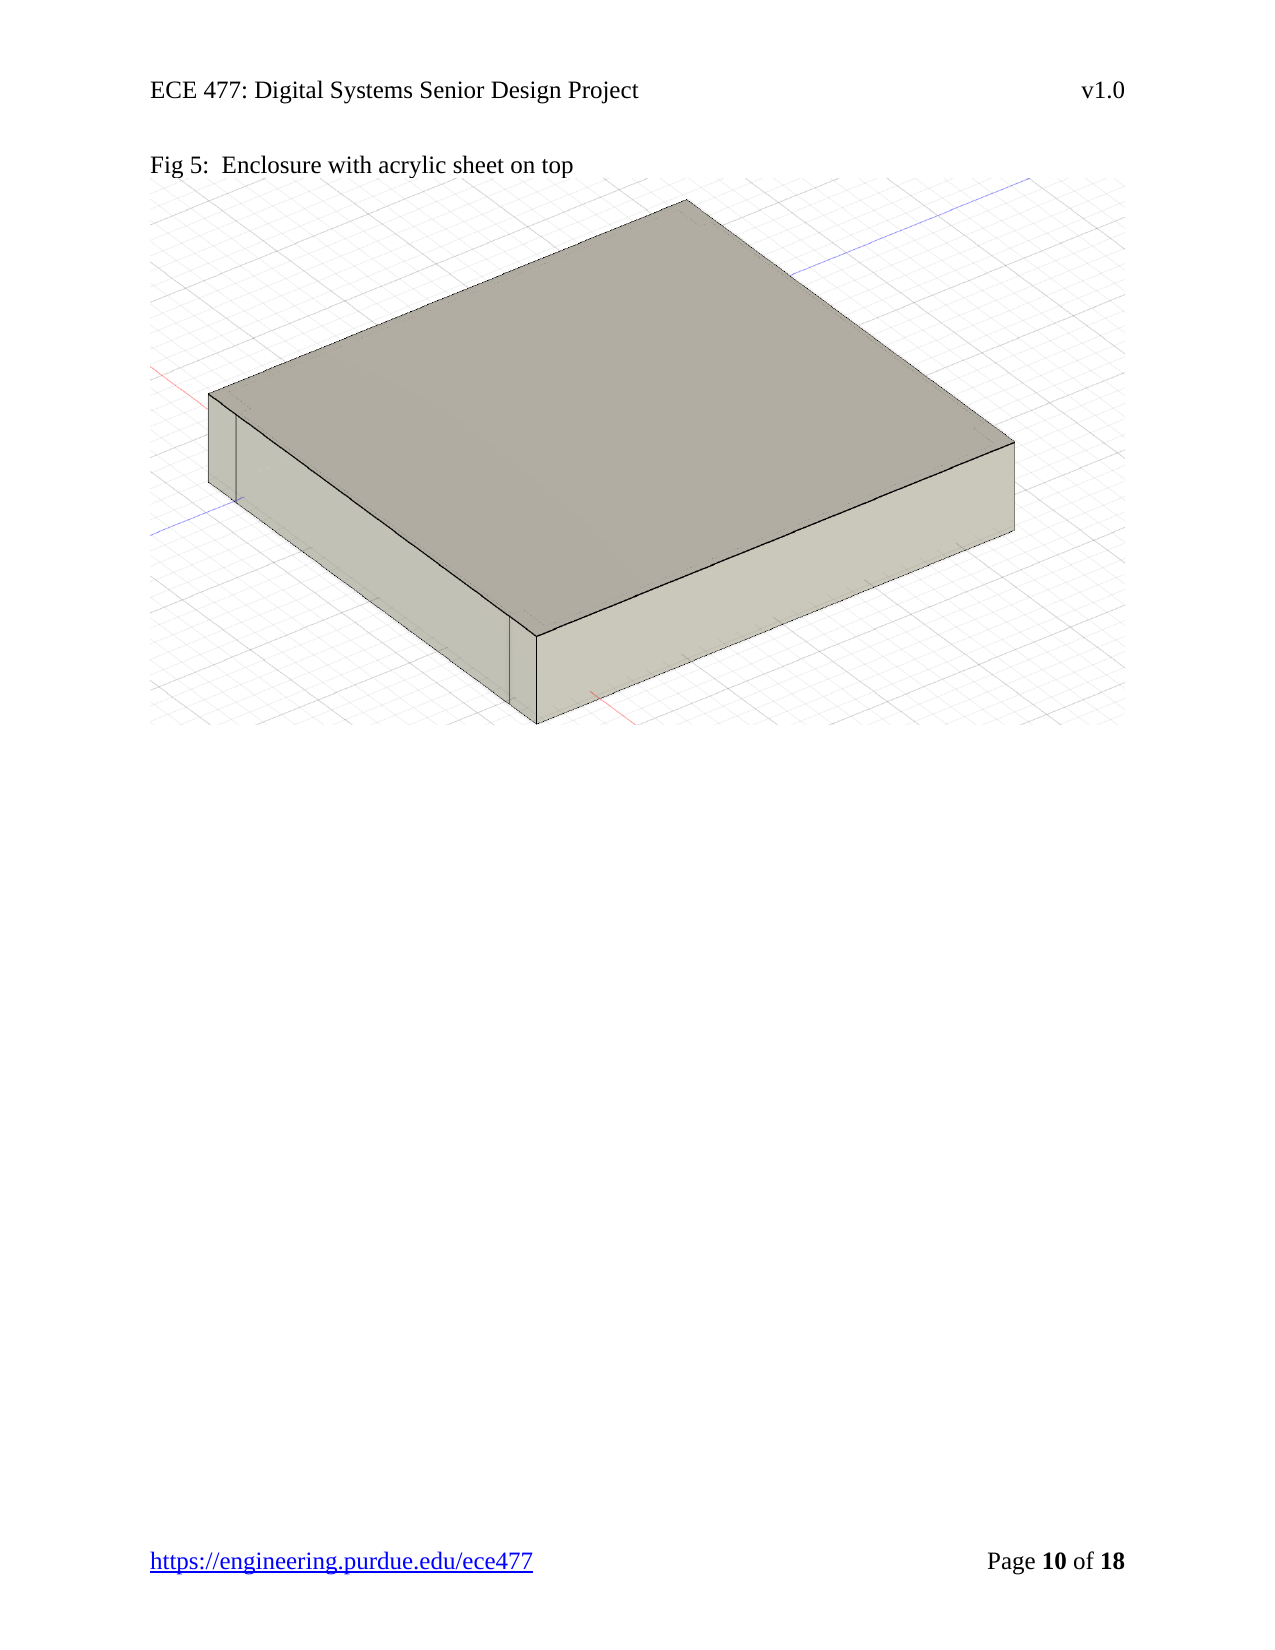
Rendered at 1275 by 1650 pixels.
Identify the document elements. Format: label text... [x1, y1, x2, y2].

text Fig 5: Enclosure with acrylic sheet on top [150, 150, 1125, 178]
picture [150, 178, 1125, 725]
